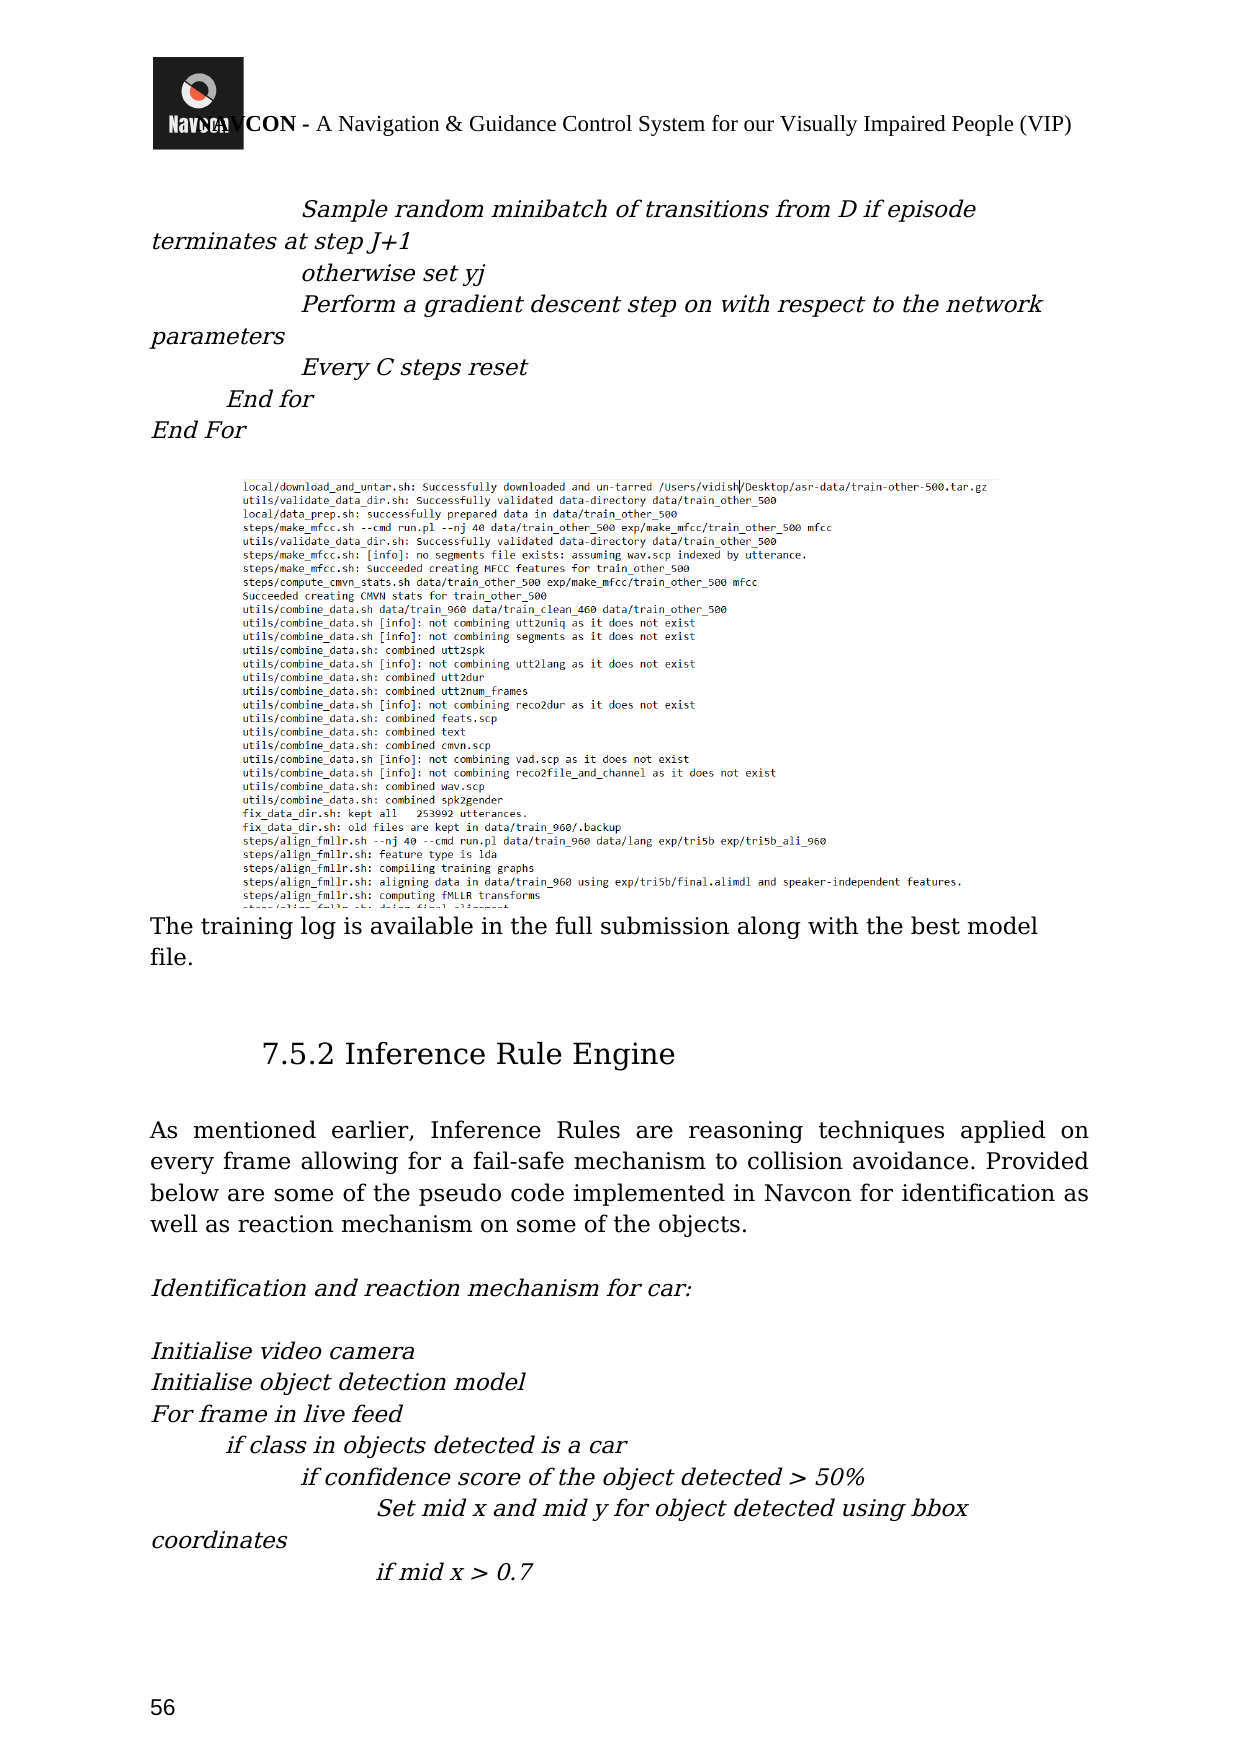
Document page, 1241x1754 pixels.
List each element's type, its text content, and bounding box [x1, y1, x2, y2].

text Set mid x and mid y for object detected using bbox coordinates [150, 1494, 1090, 1553]
text Initialise video camera [150, 1336, 1090, 1364]
text Initialise object detection model [150, 1368, 1090, 1395]
text End For [150, 416, 1090, 443]
text otherwise set yj [150, 258, 1090, 286]
subtitle 7.5.2 Inference Rule Engine [150, 1035, 1090, 1070]
text End for [150, 384, 1090, 412]
text if class in objects detected is a car [150, 1431, 1090, 1458]
text As mentioned earlier, Inference Rules are reasoning techniques applied on every frame allowing for a fail-safe mechanism to collision avoidance. Provided below are some of the pseudo code implemented in Navcon for identification as well as reaction mechanism on some of the objects. [150, 1115, 1090, 1238]
text Identification and reaction mechanism for car: [150, 1273, 1090, 1301]
text if confidence score of the object detected > 50% [150, 1463, 1090, 1490]
picture [153, 57, 244, 150]
text Sample random minibatch of transitions from D if episode terminates at step J+1 [150, 195, 1090, 254]
text Perform a gradient descent step on with respect to the network parameters [150, 290, 1090, 349]
text if mid x > 0.7 [150, 1557, 1090, 1585]
text The training log is available in the full submission along with the best model file. [150, 911, 1090, 971]
picture [241, 479, 999, 908]
text For frame in live feed [150, 1399, 1090, 1427]
text Every C steps reset [150, 353, 1090, 380]
